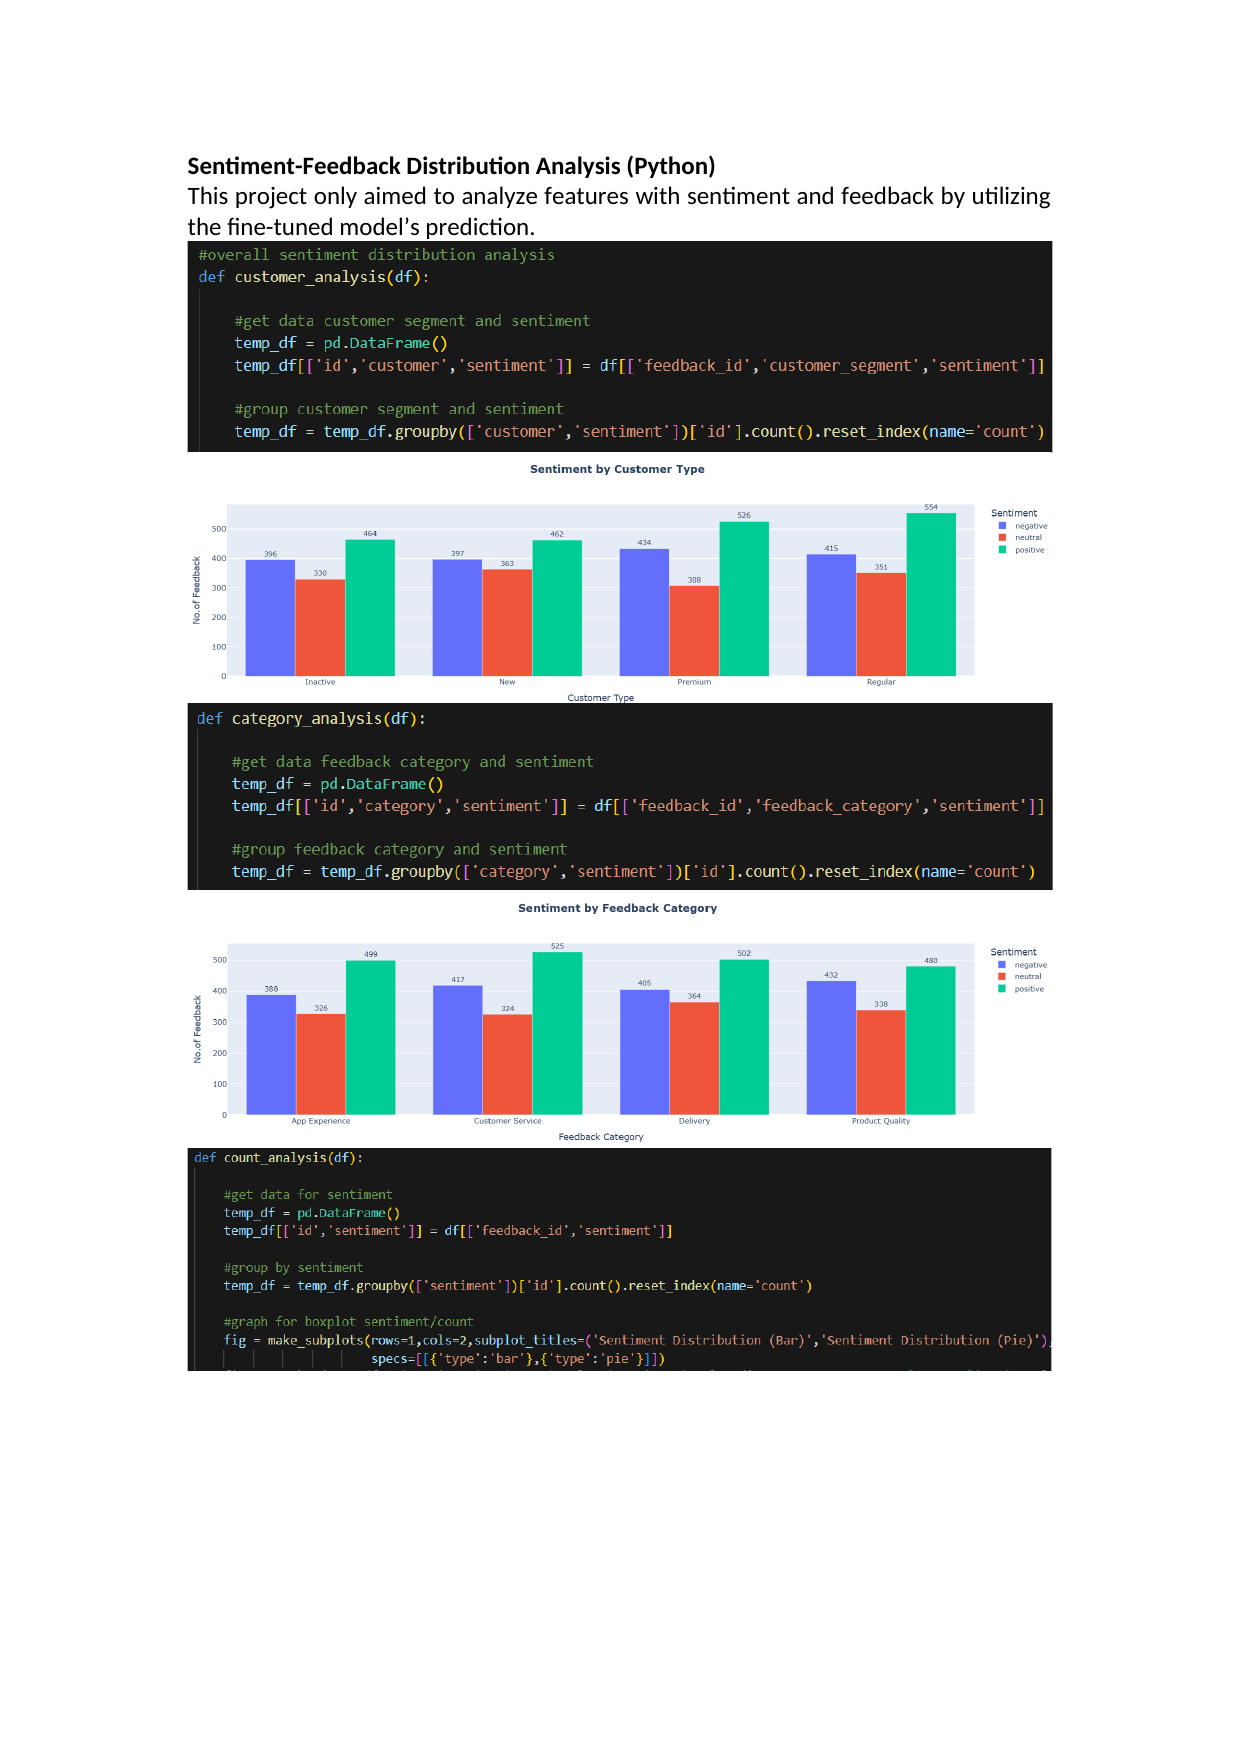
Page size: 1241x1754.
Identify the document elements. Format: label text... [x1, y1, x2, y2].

text Sentiment-Feedback Distribution Analysis (Python) [187, 150, 1053, 181]
text This project only aimed to analyze features with sentiment and feedback by utilizing the fine-tuned model’s prediction. [187, 181, 1053, 241]
picture [187, 241, 1053, 1371]
